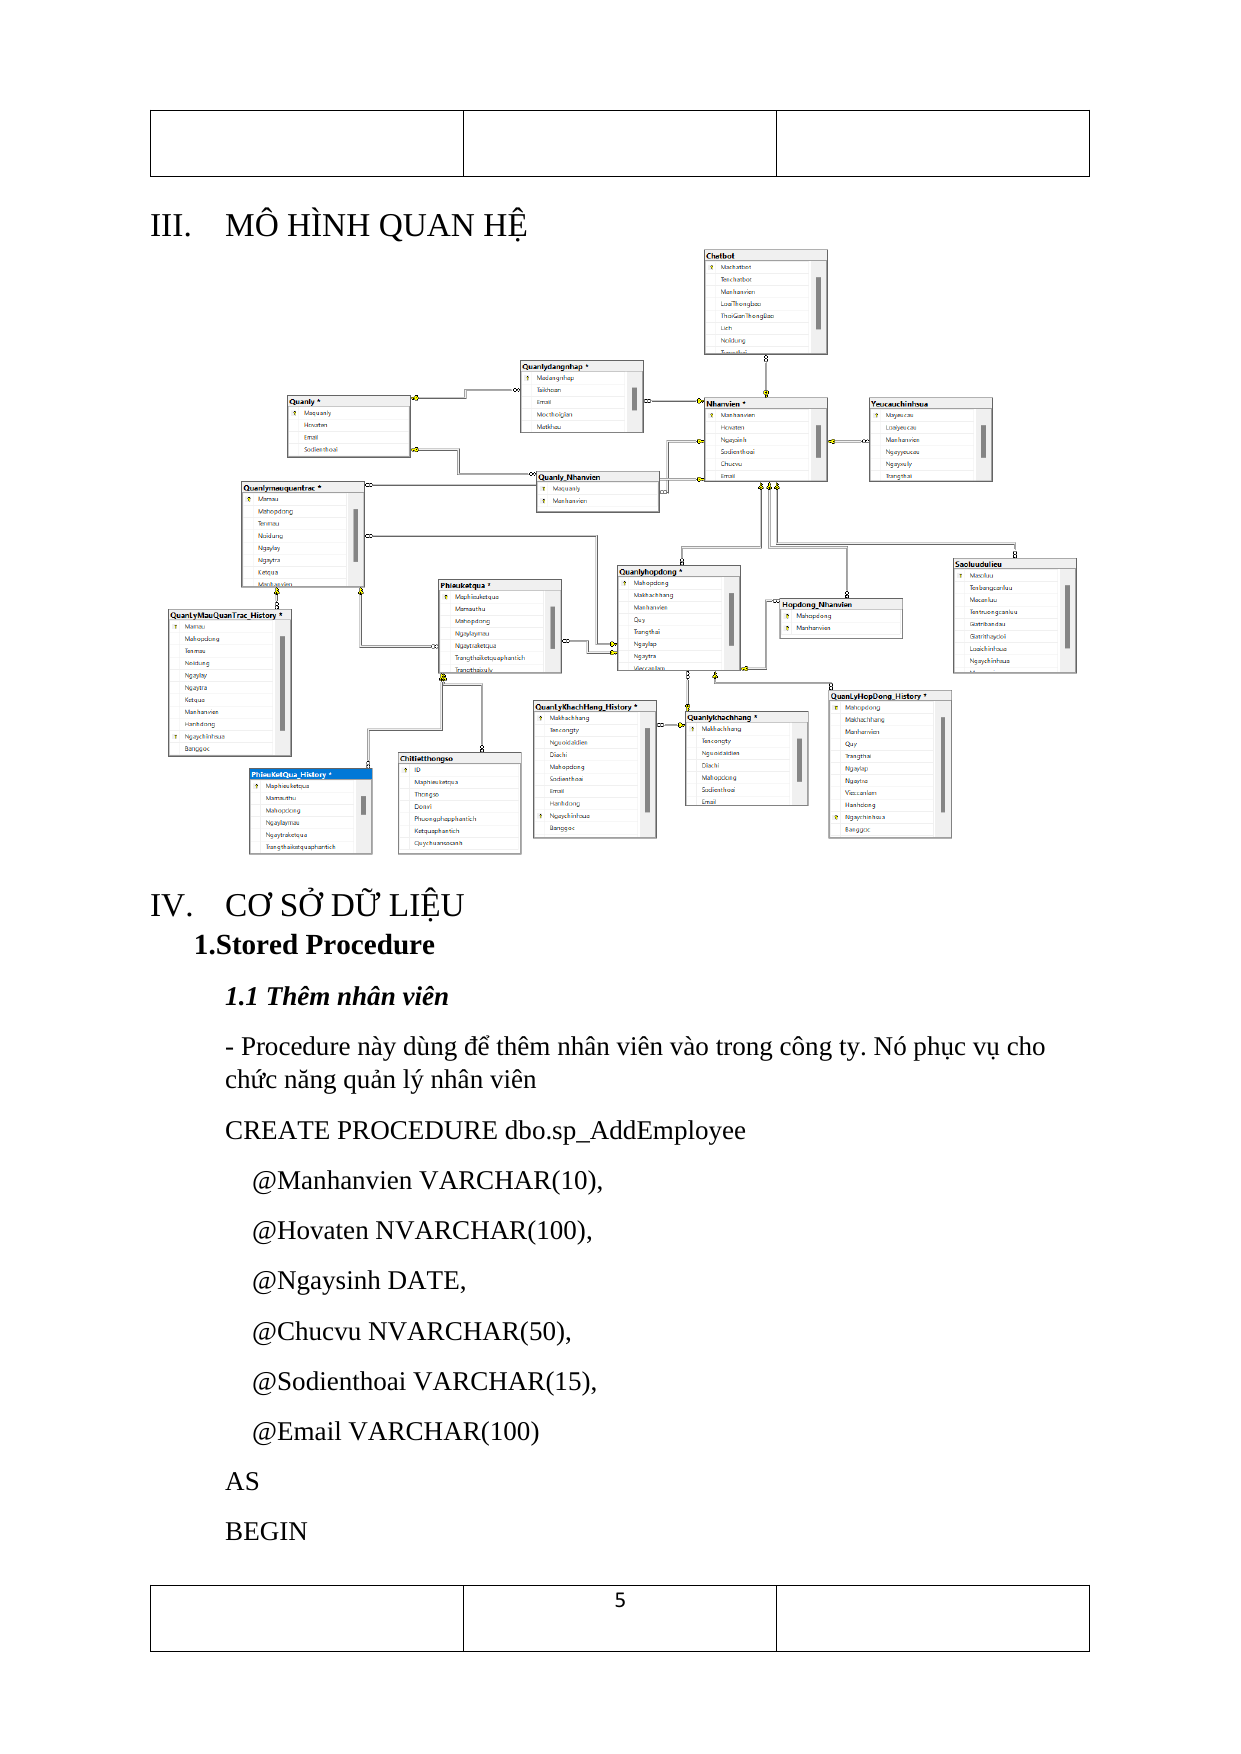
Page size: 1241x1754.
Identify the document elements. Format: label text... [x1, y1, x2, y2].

text @Sodienthoai VARCHAR(15), [225, 1365, 1090, 1396]
text 1.Stored Procedure [150, 927, 1090, 961]
text @Chucvu NVARCHAR(50), [225, 1314, 1090, 1346]
text @Email VARCHAR(100) [225, 1415, 1090, 1446]
picture [150, 246, 1089, 867]
text 1.1 Thêm nhân viên [225, 980, 1090, 1011]
subtitle MÔ HÌNH QUAN HỆ [150, 205, 1090, 243]
text CREATE PROCEDURE dbo.sp_AddEmployee [150, 1114, 1090, 1145]
text @Hovaten NVARCHAR(100), [225, 1214, 1090, 1245]
text BEGIN [225, 1515, 1090, 1547]
list CƠ SỞ DỮ LIỆU [150, 886, 1090, 924]
text AS [225, 1465, 1090, 1496]
text @Manhanvien VARCHAR(10), [225, 1164, 1090, 1195]
text - Procedure này dùng để thêm nhân viên vào trong công ty. Nó phục vụ cho chức năng quản lý nhân viên [225, 1030, 1090, 1095]
text @Ngaysinh DATE, [225, 1264, 1090, 1296]
